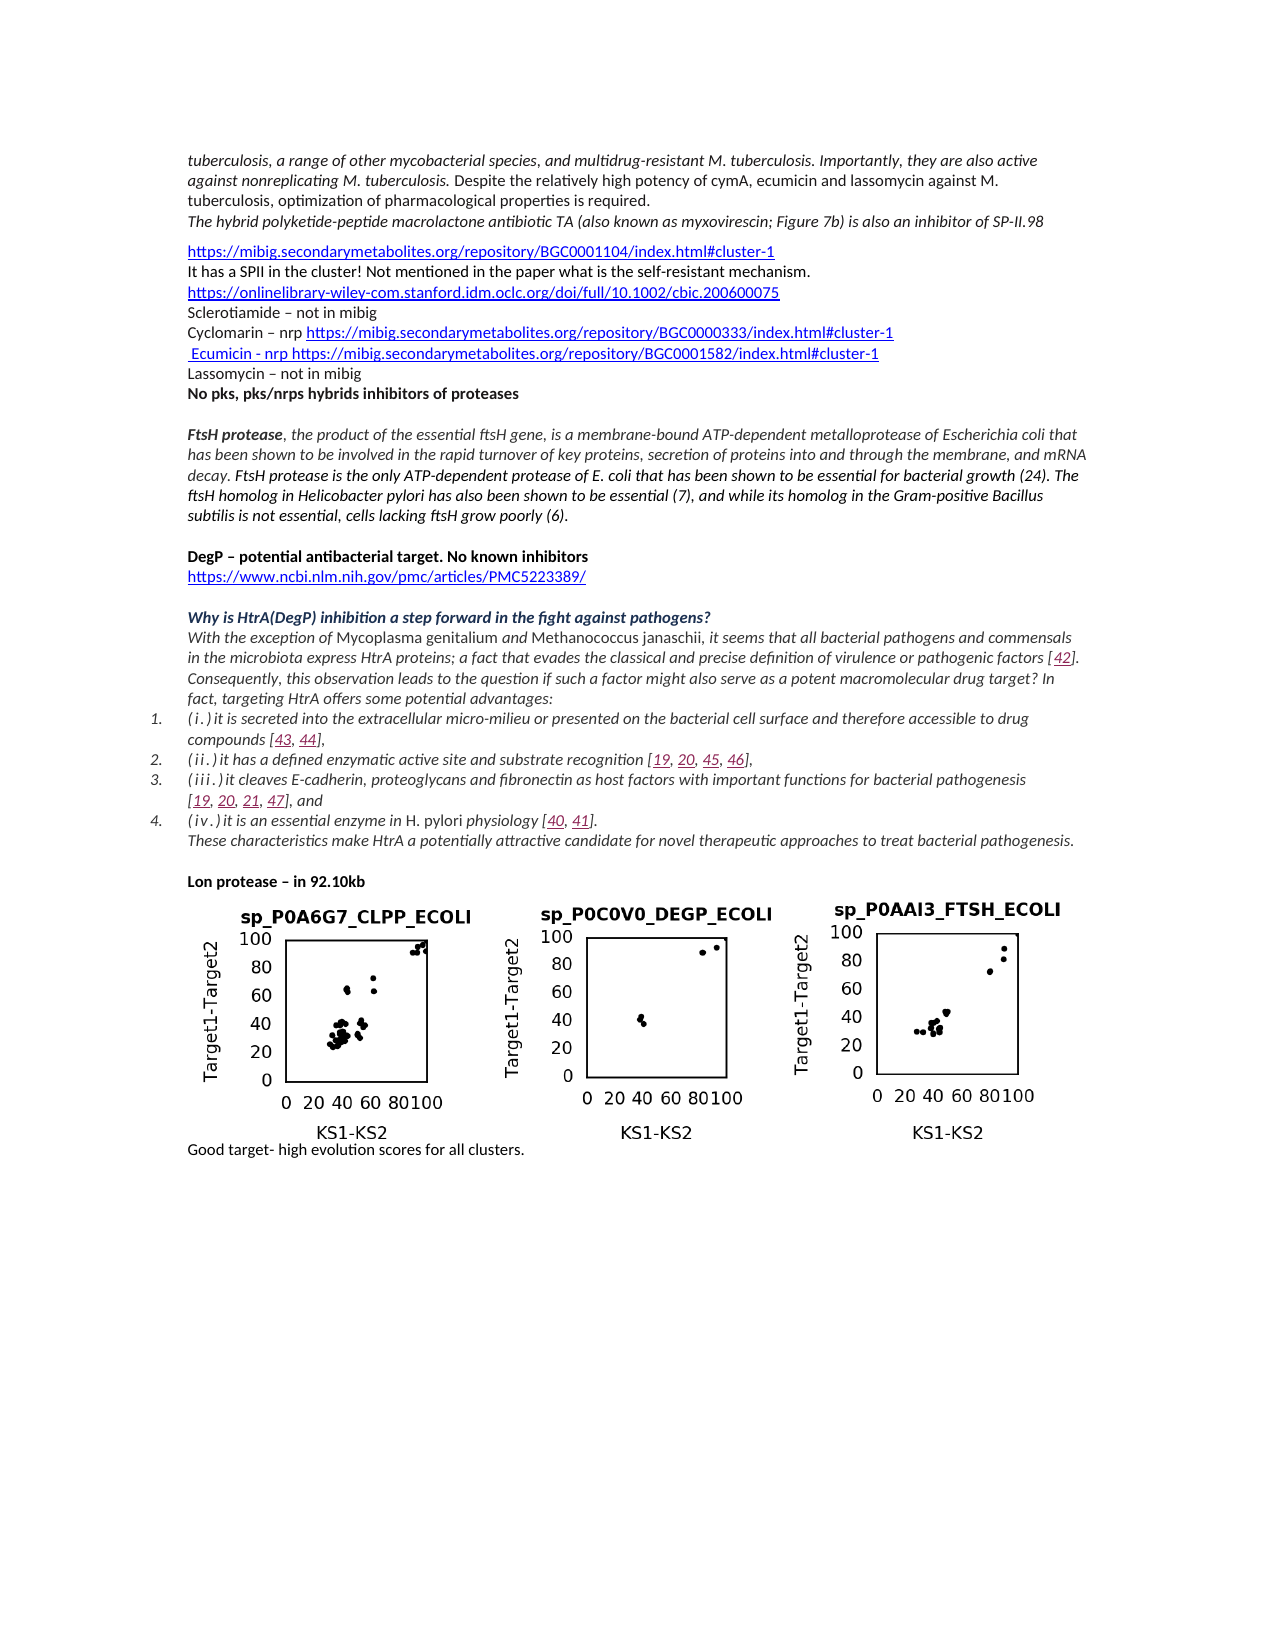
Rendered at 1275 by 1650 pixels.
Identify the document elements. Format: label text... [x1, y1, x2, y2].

text Ecumicin - nrp https://mibig.secondarymetabolites.org/repository/BGC0001582/index.html#cluster-1 [187, 343, 1087, 363]
subtitle Why is HtrA(DegP) inhibition a step forward in the fight against pathogens? [187, 607, 1087, 627]
list (iii.)it cleaves E-cadherin, proteoglycans and fibronectin as host factors with important functions for bacterial pathogenesis [19, 20, 21, 47], and [150, 769, 1087, 810]
text These characteristics make HtrA a potentially attractive candidate for novel therapeutic approaches to treat bacterial pathogenesis. [187, 830, 1087, 851]
picture [498, 891, 1088, 1139]
list (iv.)it is an essential enzyme in H. pylori physiology [40, 41]. [150, 810, 1087, 830]
picture [187, 891, 487, 1139]
text https://www.ncbi.nlm.nih.gov/pmc/articles/PMC5223389/ [187, 566, 1087, 587]
text No pks, pks/nrps hybrids inhibitors of proteases [187, 383, 1087, 404]
text Lon protease – in 92.10kb [187, 871, 1087, 891]
text It has a SPII in the cluster! Not mentioned in the paper what is the self-resistant mechanism. [187, 262, 1087, 282]
text DegP – potential antibacterial target. No known inhibitors [187, 546, 1087, 566]
text https://mibig.secondarymetabolites.org/repository/BGC0001104/index.html#cluster-1 [187, 241, 1087, 262]
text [187, 150, 1087, 211]
text Cyclomarin – nrp https://mibig.secondarymetabolites.org/repository/BGC0000333/index.html#cluster-1 [187, 323, 1087, 343]
text Sclerotiamide – not in mibig [187, 302, 1087, 323]
text The hybrid polyketide-peptide macrolactone antibiotic TA (also known as myxovirescin; Figure 7b) is also an inhibitor of SP-II.98 [187, 211, 1087, 241]
list (i.)it is secreted into the extracellular micro-milieu or presented on the bacterial cell surface and therefore accessible to drug compounds [43, 44], [150, 708, 1087, 749]
text https://onlinelibrary-wiley-com.stanford.idm.oclc.org/doi/full/10.1002/cbic.200600075 [187, 282, 1087, 302]
text FtsH protease, the product of the essential ftsH gene, is a membrane-bound ATP-dependent metalloprotease of Escherichia coli that has been shown to be involved in the rapid turnover of key proteins, secretion of proteins into and through the membrane, and mRNA decay. FtsH protease is the only ATP-dependent protease of E. coli that has been shown to be essential for bacterial growth (24). The ftsH homolog in Helicobacter pylori has also been shown to be essential (7), and while its homolog in the Gram-positive Bacillus subtilis is not essential, cells lacking ftsH grow poorly (6). [187, 424, 1087, 526]
list (ii.)it has a defined enzymatic active site and substrate recognition [19, 20, 45, 46], [150, 749, 1087, 769]
text Good target- high evolution scores for all clusters. [187, 1139, 1087, 1159]
text Lassomycin – not in mibig [187, 363, 1087, 383]
text With the exception of Mycoplasma genitalium and Methanococcus janaschii, it seems that all bacterial pathogens and commensals in the microbiota express HtrA proteins; a fact that evades the classical and precise definition of virulence or pathogenic factors [42]. Consequently, this observation leads to the question if such a factor might also serve as a potent macromolecular drug target? In fact, targeting HtrA offers some potential advantages: [187, 627, 1087, 708]
